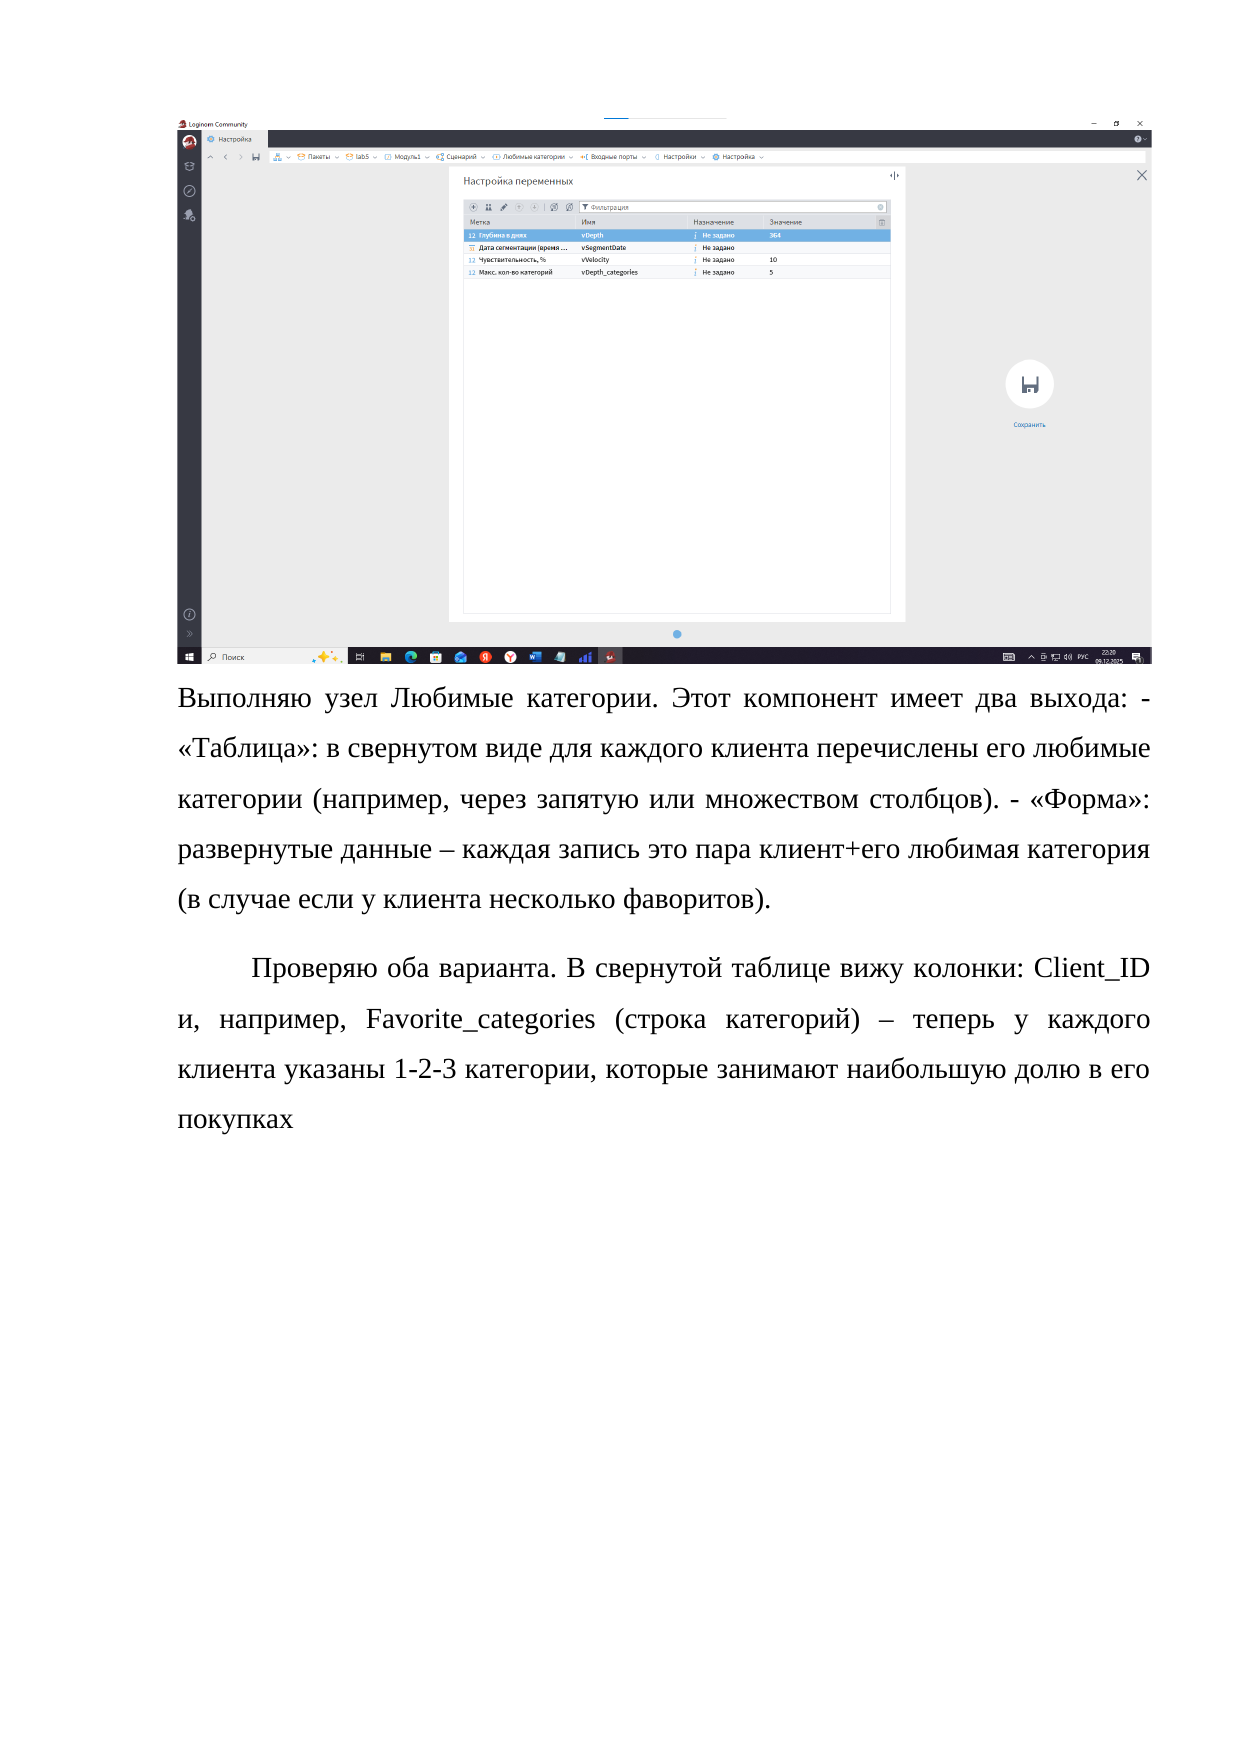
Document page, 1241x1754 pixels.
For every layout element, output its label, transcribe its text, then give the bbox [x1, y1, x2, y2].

text Выполняю узел Любимые категории. Этот компонент имеет два выхода: - «Таблица»: в свернутом виде для каждого клиента перечислены его любимые категории (например, через запятую или множеством столбцов). - «Форма»: развернутые данные – каждая запись это пара клиент+его любимая категория (в случае если у клиента несколько фаворитов). [177, 664, 1152, 915]
text Проверяю оба варианта. В свернутой таблице вижу колонки: Client_ID и, например, Favorite_categories (строка категорий) – теперь у каждого клиента указаны 1-2-3 категории, которые занимают наибольшую долю в его покупках [177, 951, 1152, 1135]
picture [177, 118, 1152, 664]
